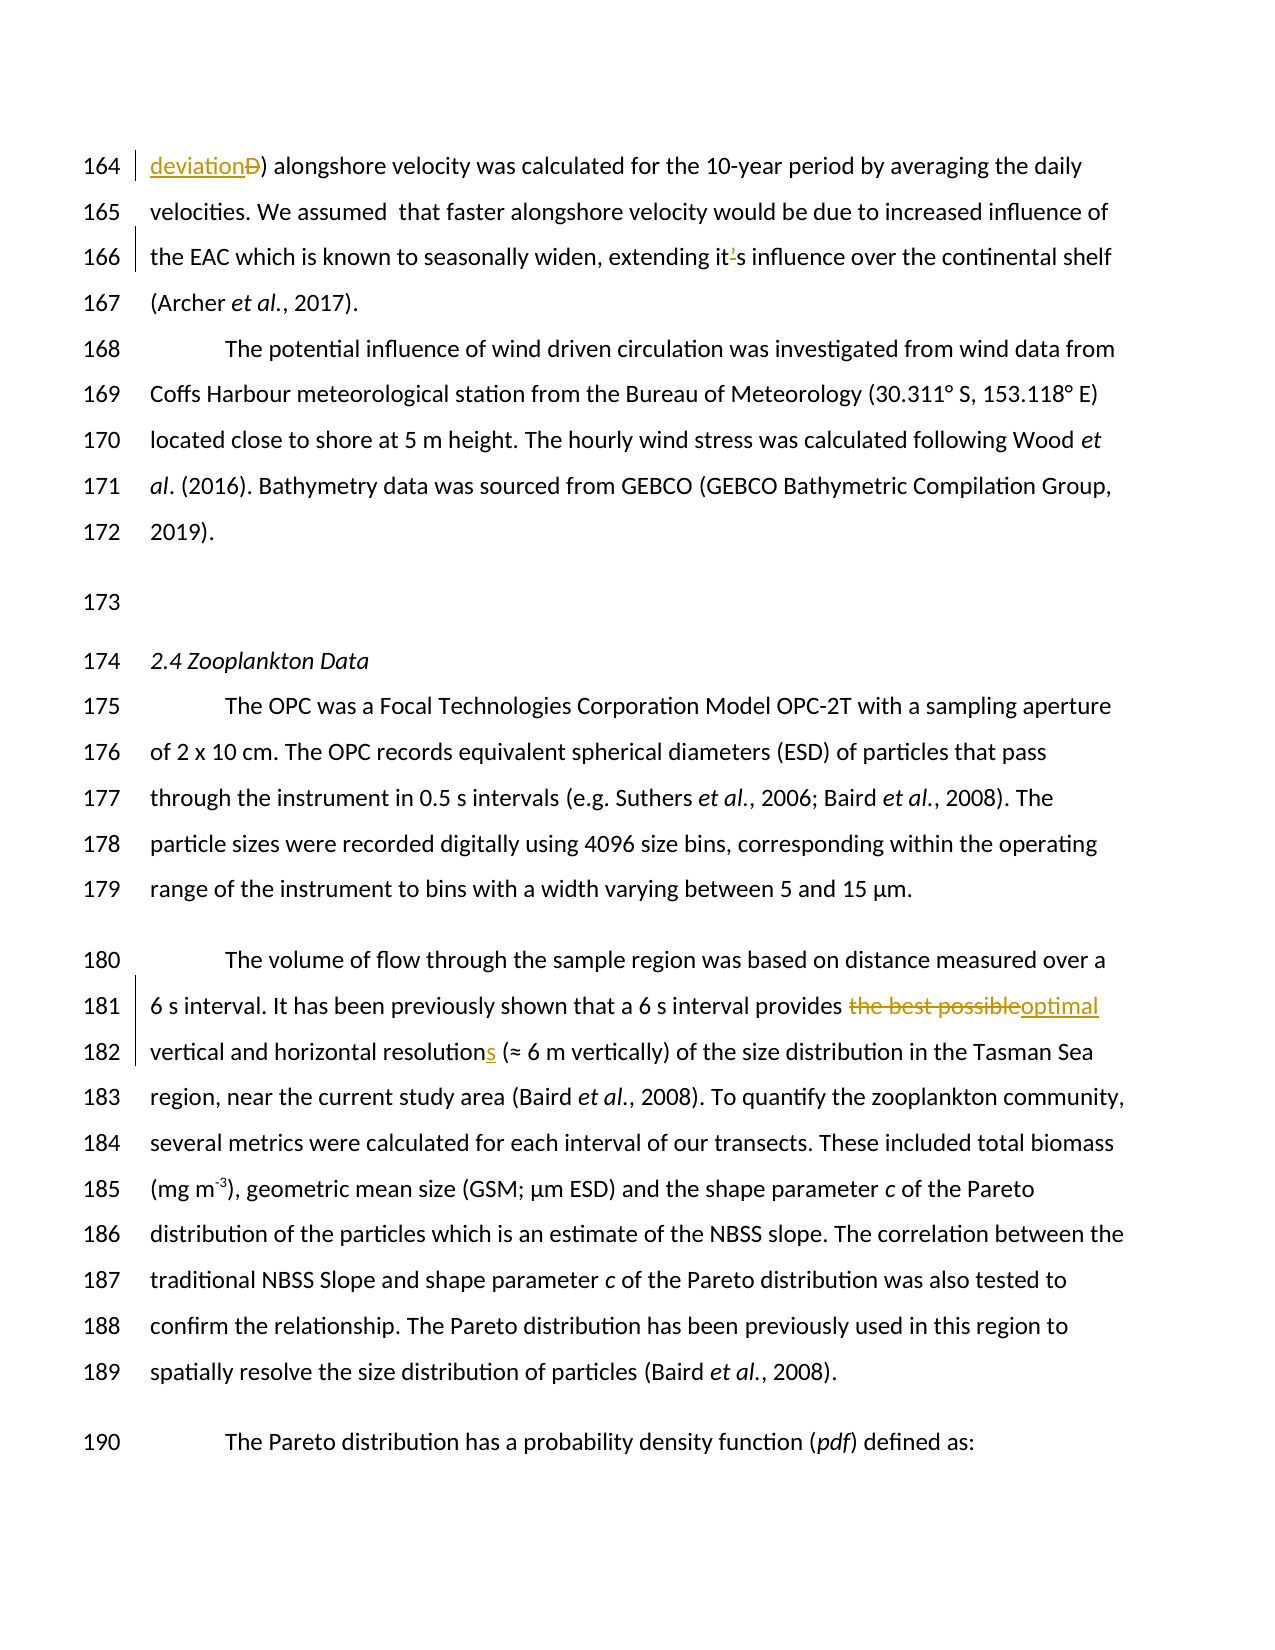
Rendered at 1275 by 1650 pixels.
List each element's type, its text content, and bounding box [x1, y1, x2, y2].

text The OPC was a Focal Technologies Corporation Model OPC-2T with a sampling aperture of 2 x 10 cm. The OPC records equivalent spherical diameters (ESD) of particles that pass through the instrument in 0.5 s intervals (e.g. Suthers et al., 2006; Baird et al., 2008). The particle sizes were recorded digitally using 4096 size bins, corresponding within the operating range of the instrument to bins with a width varying between 5 and 15 µm. [150, 691, 1125, 904]
text The potential influence of wind driven circulation was investigated from wind data from Coffs Harbour meteorological station from the Bureau of Meteorology (30.311° S, 153.118° E) located close to shore at 5 m height. The hourly wind stress was calculated following Wood et al. (2016). Bathymetry data was sourced from GEBCO (GEBCO Bathymetric Compilation Group, 2019). [150, 333, 1125, 546]
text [150, 150, 1125, 318]
text The volume of flow through the sample region was based on distance measured over a 6 s interval. It has been previously shown that a 6 s interval provides vertical and horizontal resolution (≈ 6 m vertically) of the size distribution in the Tasman Sea region, near the current study area (Baird et al., 2008). To quantify the zooplankton community, several metrics were calculated for each interval of our transects. These included total biomass (mg m-3), geometric mean size (GSM; µm ESD) and the shape parameter c of the Pareto distribution of the particles which is an estimate of the NBSS slope. The correlation between the traditional NBSS Slope and shape parameter c of the Pareto distribution was also tested to confirm the relationship. The Pareto distribution has been previously used in this region to spatially resolve the size distribution of particles (Baird et al., 2008). [150, 944, 1125, 1386]
text 2.4 Zooplankton Data [150, 645, 1125, 675]
text The Pareto distribution has a probability density function (pdf) defined as: [150, 1426, 1125, 1457]
